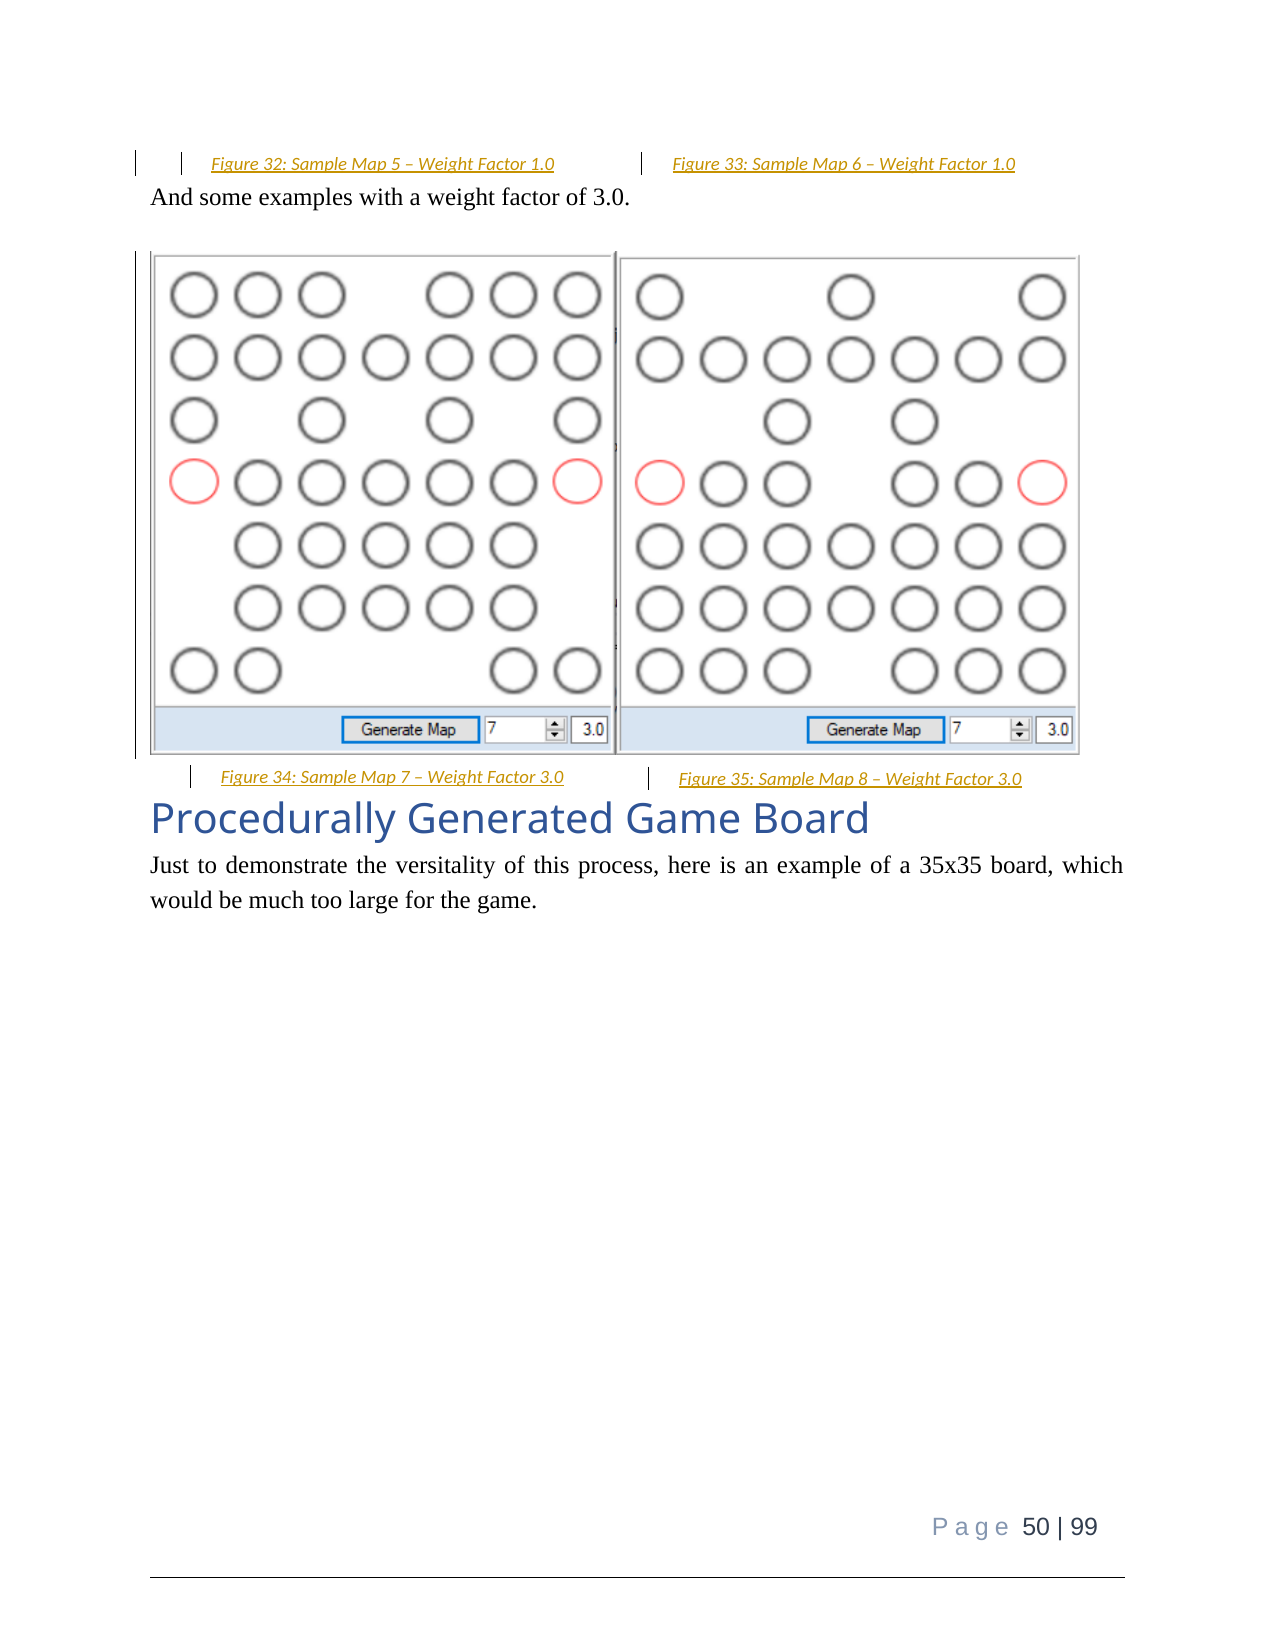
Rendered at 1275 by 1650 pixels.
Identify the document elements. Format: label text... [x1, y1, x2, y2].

subtitle Procedurally Generated Game Board [150, 789, 1125, 846]
text Just to demonstrate the versitality of this process, here is an example of a 35x35 board, which would be much too large for the game. [150, 851, 1125, 914]
text And some examples with a weight factor of 3.0. [150, 182, 1125, 211]
picture [150, 251, 1080, 755]
